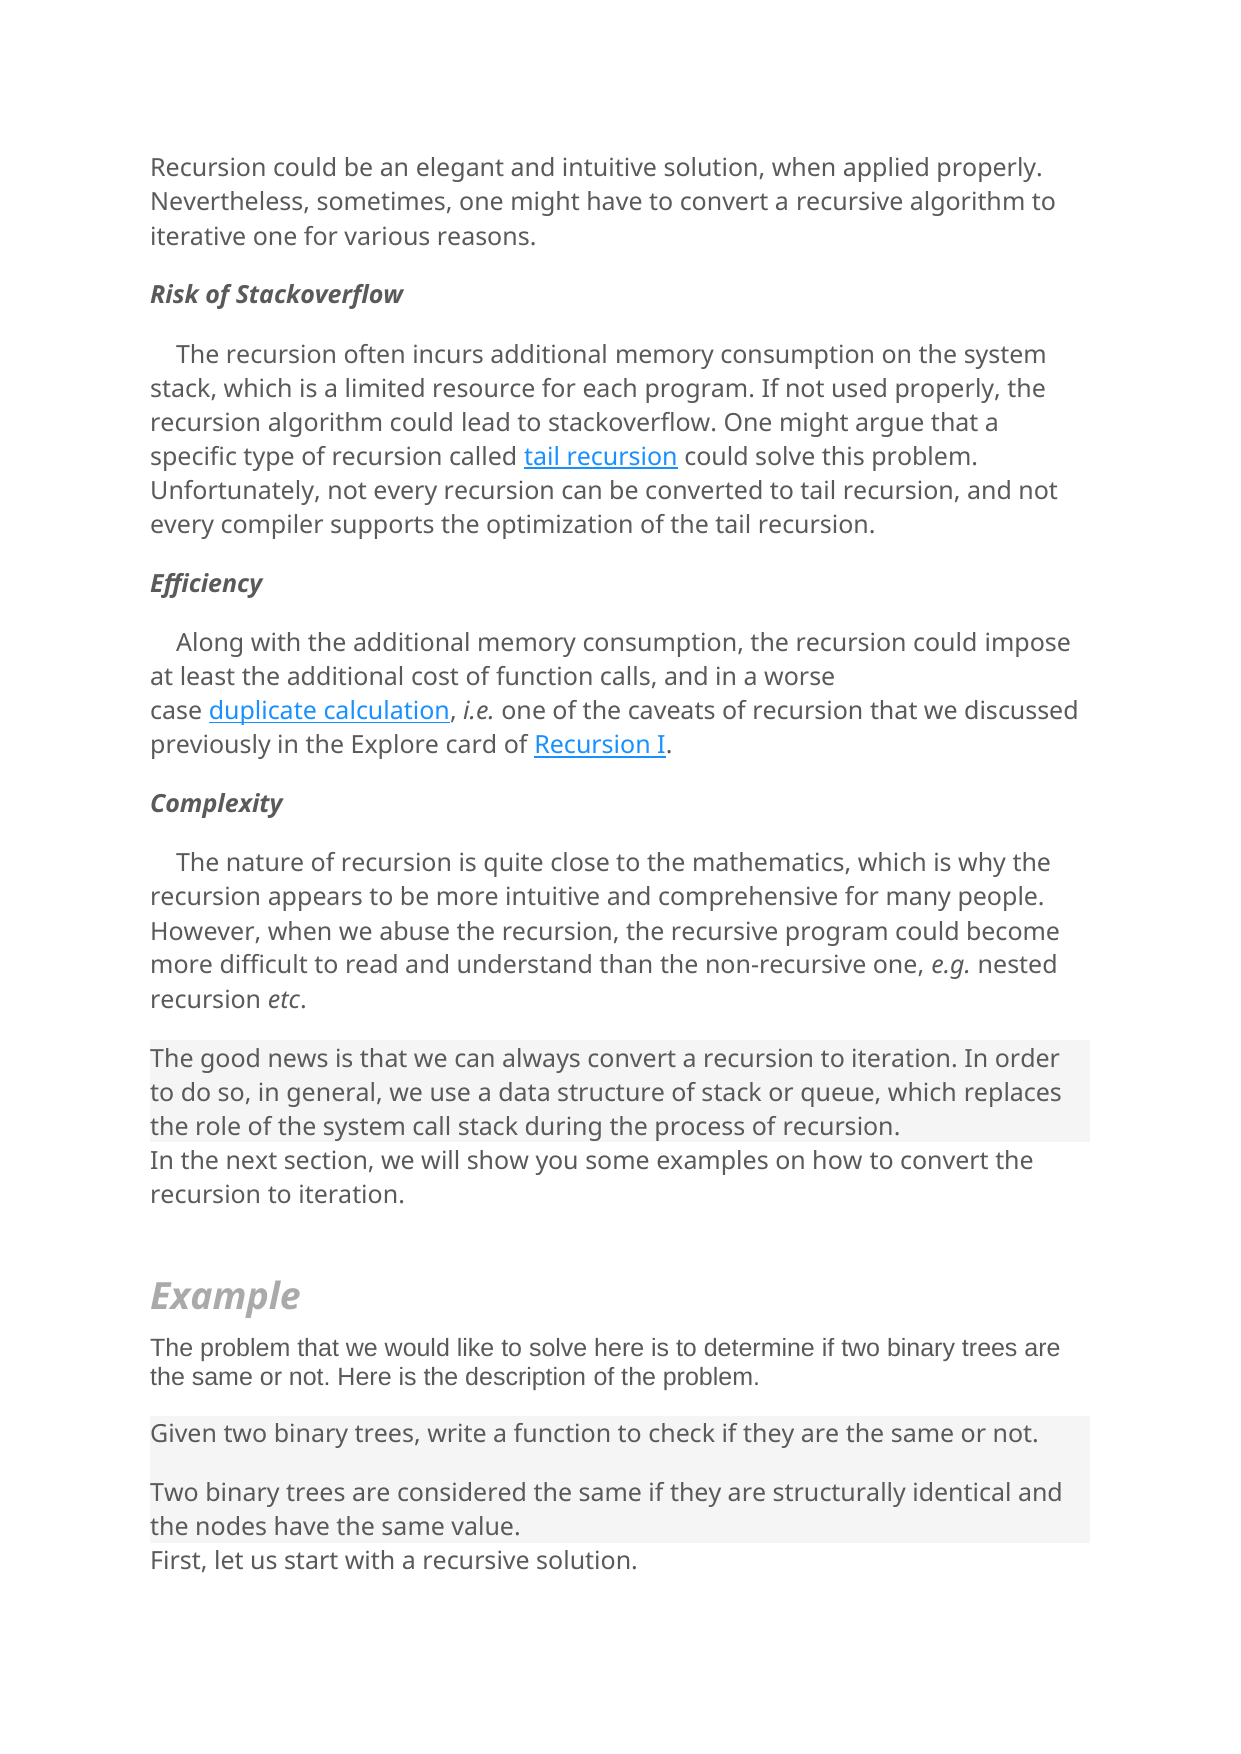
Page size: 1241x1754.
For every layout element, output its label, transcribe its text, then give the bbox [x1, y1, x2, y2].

subtitle Example [150, 1270, 1090, 1321]
text The problem that we would like to solve here is to determine if two binary trees are the same or not. Here is the description of the problem. [150, 1333, 1090, 1391]
text Risk of Stackoverflow [150, 277, 1090, 311]
text In the next section, we will show you some examples on how to convert the recursion to iteration. [150, 1142, 1090, 1211]
text Two binary trees are considered the same if they are structurally identical and the nodes have the same value. [150, 1475, 1090, 1543]
text Complexity [150, 786, 1090, 820]
text Efficiency [150, 566, 1090, 600]
text First, let us start with a recursive solution. [150, 1543, 1090, 1577]
text Along with the additional memory consumption, the recursion could impose at least the additional cost of function calls, and in a worse case duplicate calculation, i.e. one of the caveats of recursion that we discussed previously in the Explore card of Recursion I. [150, 625, 1090, 761]
text The nature of recursion is quite close to the mathematics, which is why the recursion appears to be more intuitive and comprehensive for many people. However, when we abuse the recursion, the recursive program could become more difficult to read and understand than the non-recursive one, e.g. nested recursion etc. [150, 845, 1090, 1015]
text The good news is that we can always convert a recursion to iteration. In order to do so, in general, we use a data structure of stack or queue, which replaces the role of the system call stack during the process of recursion. [150, 1040, 1090, 1142]
text The recursion often incurs additional memory consumption on the system stack, which is a limited resource for each program. If not used properly, the recursion algorithm could lead to stackoverflow. One might argue that a specific type of recursion called tail recursion could solve this problem. Unfortunately, not every recursion can be converted to tail recursion, and not every compiler supports the optimization of the tail recursion. [150, 336, 1090, 541]
text Given two binary trees, write a function to check if they are the same or not. [150, 1416, 1090, 1450]
text Recursion could be an elegant and intuitive solution, when applied properly. Nevertheless, sometimes, one might have to convert a recursive algorithm to iterative one for various reasons. [150, 150, 1090, 252]
